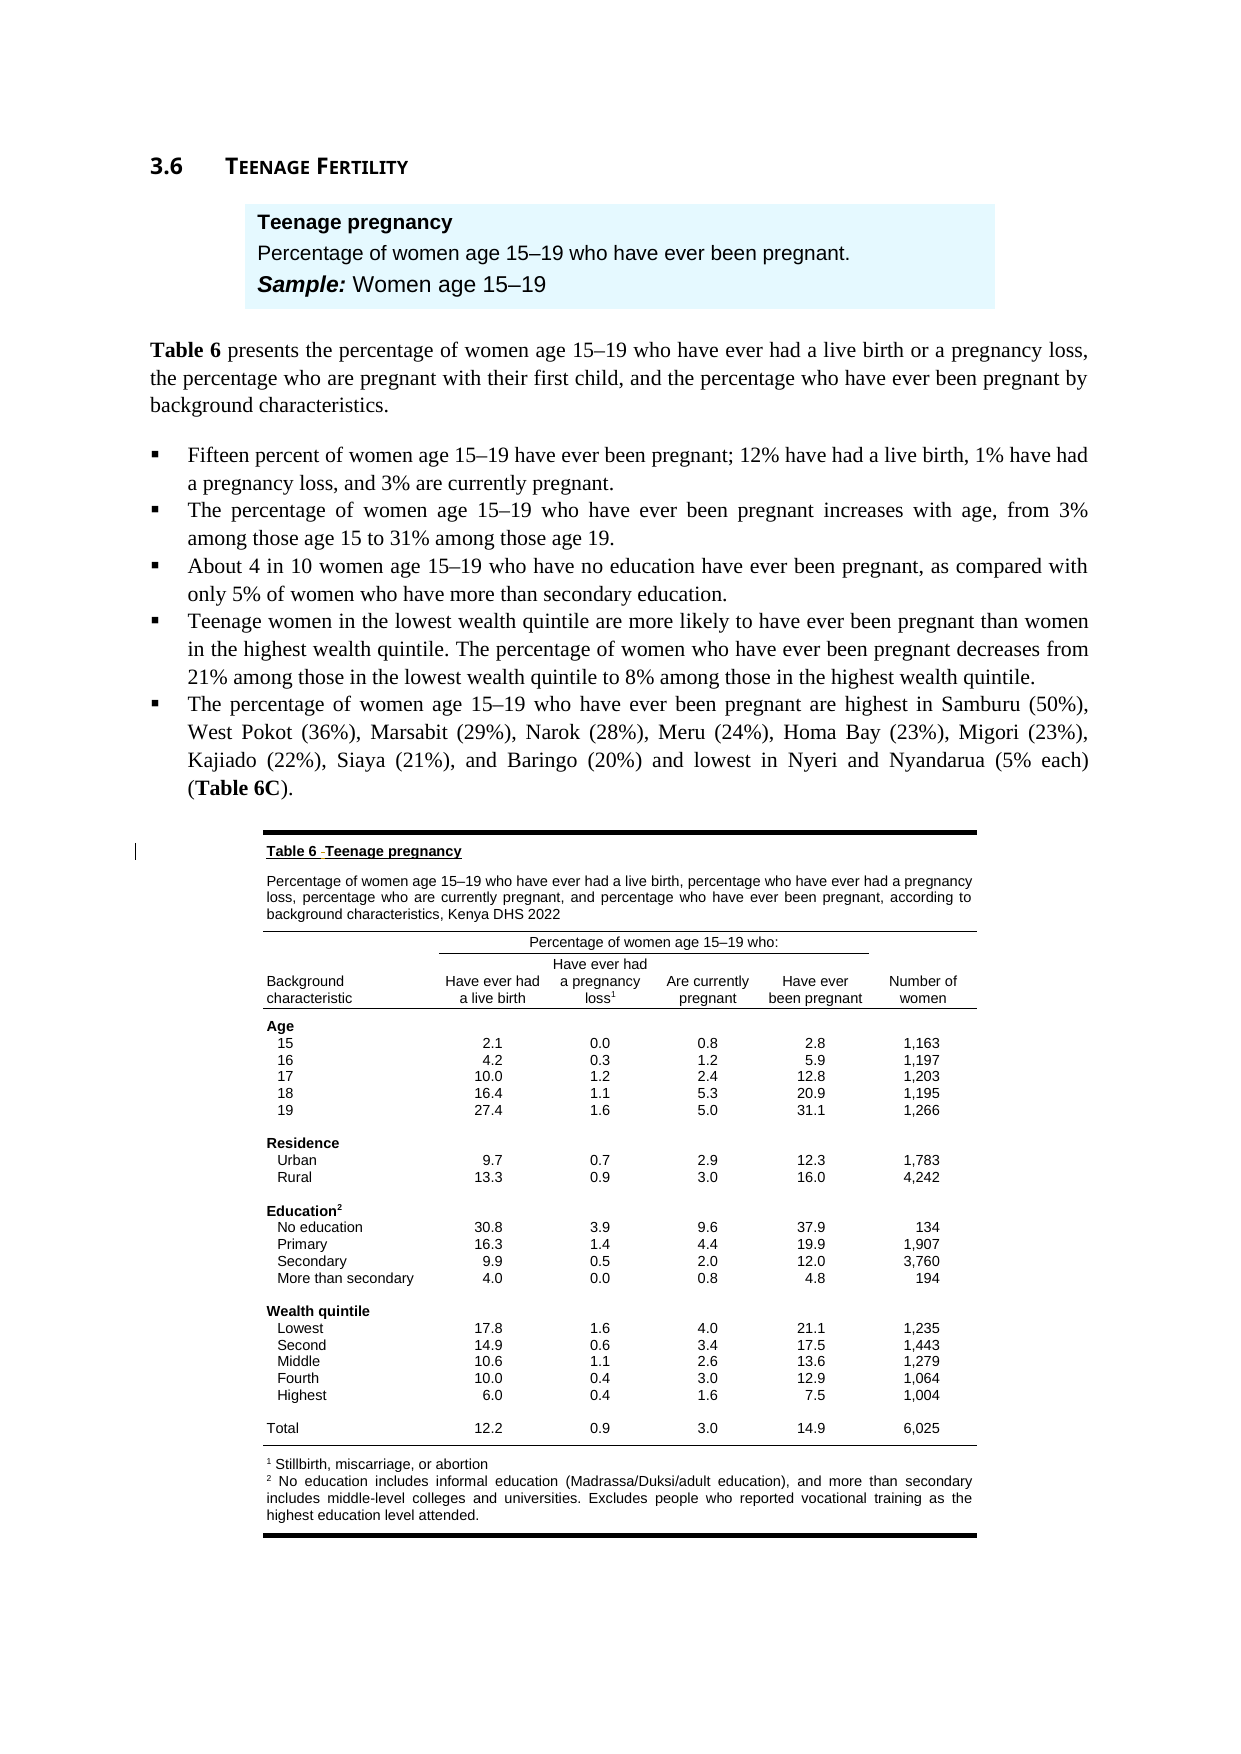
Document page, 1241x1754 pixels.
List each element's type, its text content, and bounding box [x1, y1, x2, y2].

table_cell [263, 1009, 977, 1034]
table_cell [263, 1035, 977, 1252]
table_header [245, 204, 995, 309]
text Table 6 presents the percentage of women age 15–19 who have ever had a live birth or a pregnancy loss, the percentage who are pregnant with their first child, and the percentage who have ever been pregnant by background characteristics. [150, 337, 1090, 418]
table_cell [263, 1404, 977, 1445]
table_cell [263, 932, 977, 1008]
subtitle 3.6 Teenage Fertility [150, 150, 1090, 181]
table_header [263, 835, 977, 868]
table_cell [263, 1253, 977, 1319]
list The percentage of women age 15–19 who have ever been pregnant increases with age, from 3% among those age 15 to 31% among those age 19. [150, 497, 1090, 550]
list Fifteen percent of women age 15–19 have ever been pregnant; 12% have had a live birth, 1% have had a pregnancy loss, and 3% are currently pregnant. [150, 442, 1090, 495]
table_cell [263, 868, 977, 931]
list Teenage women in the lowest wealth quintile are more likely to have ever been pregnant than women in the highest wealth quintile. The percentage of women who have ever been pregnant decreases from 21% among those in the lowest wealth quintile to 8% among those in the highest wealth quintile. [150, 608, 1090, 689]
list The percentage of women age 15–19 who have ever been pregnant are highest in Samburu (50%), West Pokot (36%), Marsabit (29%), Narok (28%), Meru (24%), Homa Bay (23%), Migori (23%), Kajiado (22%), Siaya (21%), and Baringo (20%) and lowest in Nyeri and Nyandarua (5% each) (Table 6C). [150, 691, 1090, 800]
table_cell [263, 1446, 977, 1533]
list About 4 in 10 women age 15–19 who have no education have ever been pregnant, as compared with only 5% of women who have more than secondary education. [150, 553, 1090, 606]
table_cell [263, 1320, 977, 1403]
